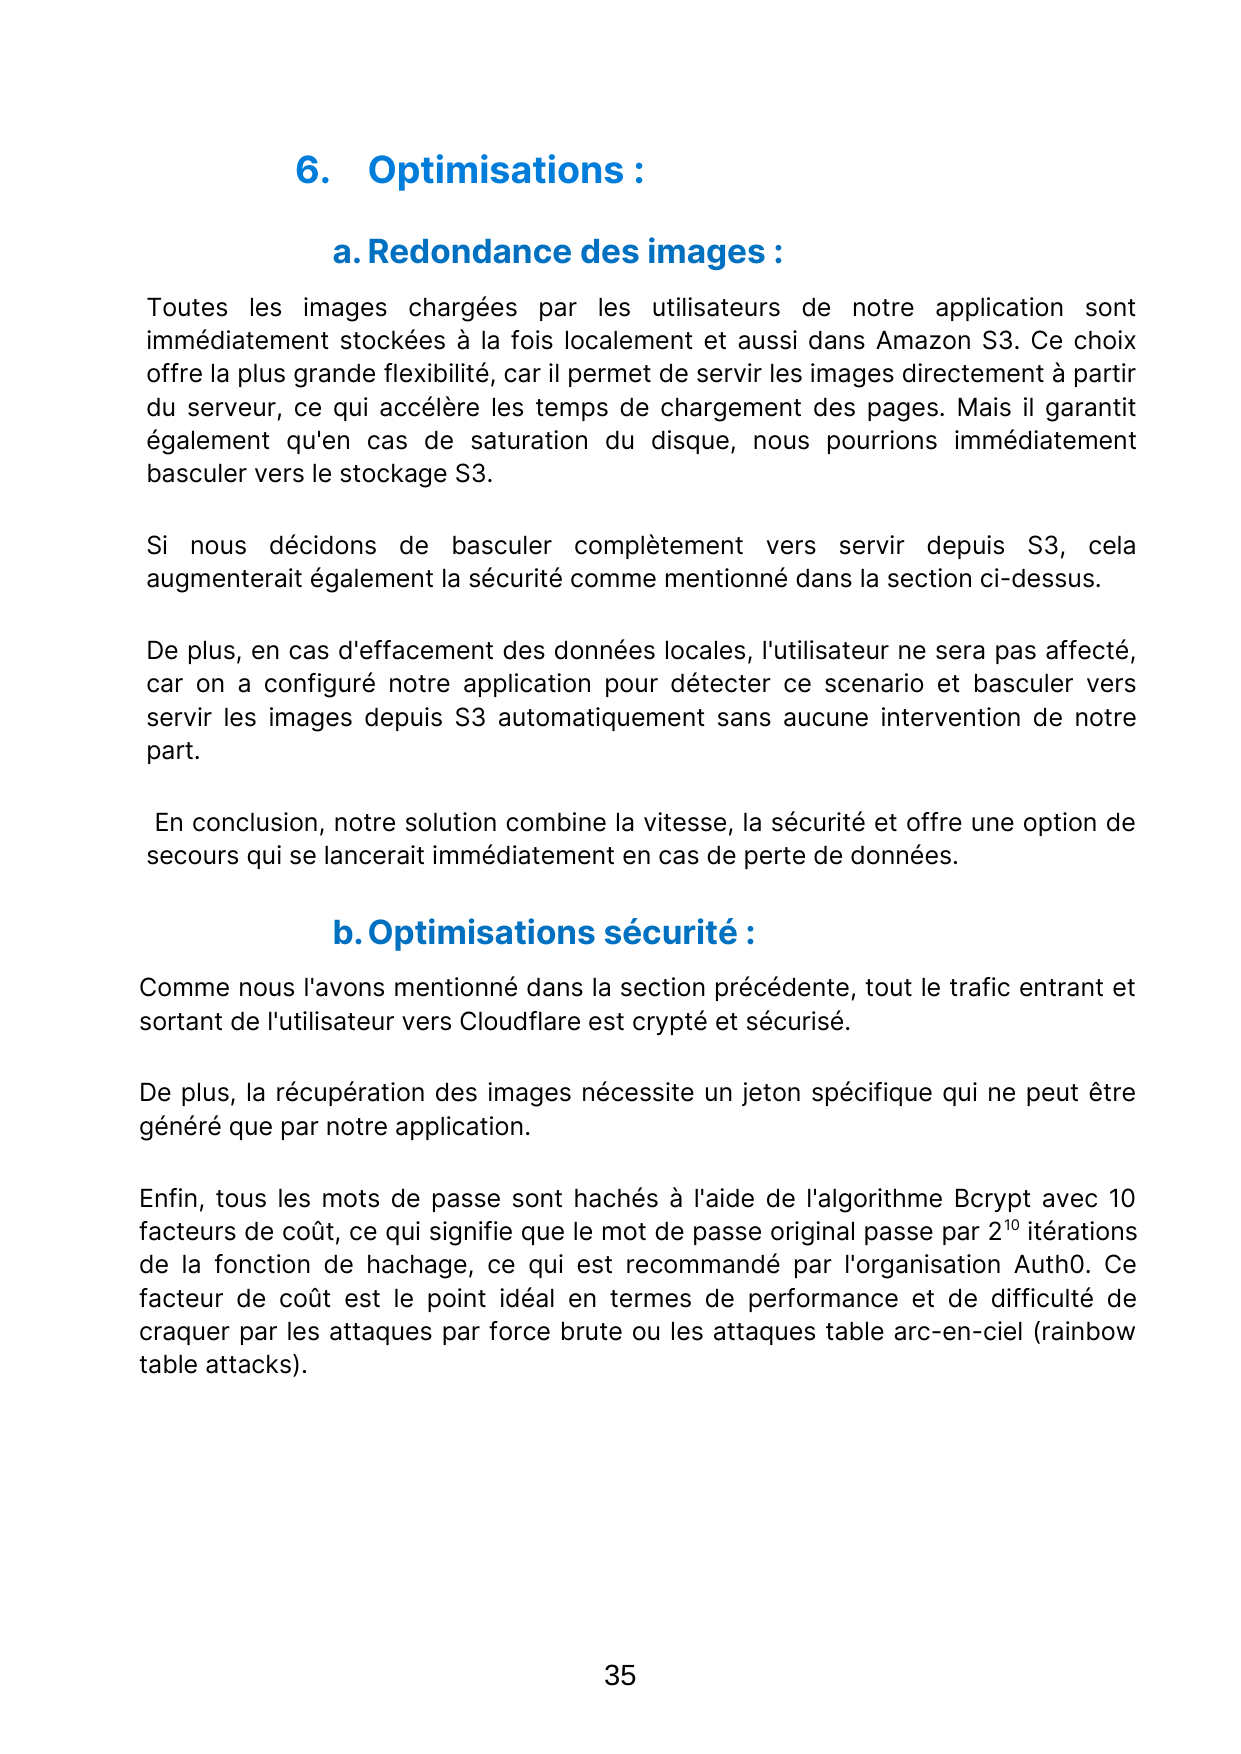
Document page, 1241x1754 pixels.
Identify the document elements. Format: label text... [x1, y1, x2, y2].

text De plus, la récupération des images nécessite un jeton spécifique qui ne peut être généré que par notre application. [139, 1078, 1138, 1141]
subtitle Redondance des images : [258, 231, 1089, 272]
subtitle Optimisations sécurité : [258, 912, 1089, 952]
subtitle Optimisations : [221, 147, 1089, 193]
text Enfin, tous les mots de passe sont hachés à l'aide de l'algorithme Bcrypt avec 10 facteurs de coût, ce qui signifie que le mot de passe original passe par 210 itérations de la fonction de hachage, ce qui est recommandé par l'organisation Auth0. Ce facteur de coût est le point idéal en termes de performance et de difficulté de craquer par les attaques par force brute ou les attaques table arc-en-ciel (rainbow table attacks). [139, 1183, 1138, 1380]
text En conclusion, notre solution combine la vitesse, la sécurité et offre une option de secours qui se lancerait immédiatement en cas de perte de données. [146, 807, 1138, 871]
text De plus, en cas d'effacement des données locales, l'utilisateur ne sera pas affecté, car on a configuré notre application pour détecter ce scenario et basculer vers servir les images depuis S3 automatiquement sans aucune intervention de notre part. [146, 635, 1138, 766]
text Comme nous l'avons mentionné dans la section précédente, tout le trafic entrant et sortant de l'utilisateur vers Cloudflare est crypté et sécurisé. [139, 972, 1138, 1036]
text Toutes les images chargées par les utilisateurs de notre application sont immédiatement stockées à la fois localement et aussi dans Amazon S3. Ce choix offre la plus grande flexibilité, car il permet de servir les images directement à partir du serveur, ce qui accélère les temps de chargement des pages. Mais il garantit également qu'en cas de saturation du disque, nous pourrions immédiatement basculer vers le stockage S3. [146, 292, 1138, 489]
text Si nous décidons de basculer complètement vers servir depuis S3, cela augmenterait également la sécurité comme mentionné dans la section ci-dessus. [146, 530, 1138, 594]
